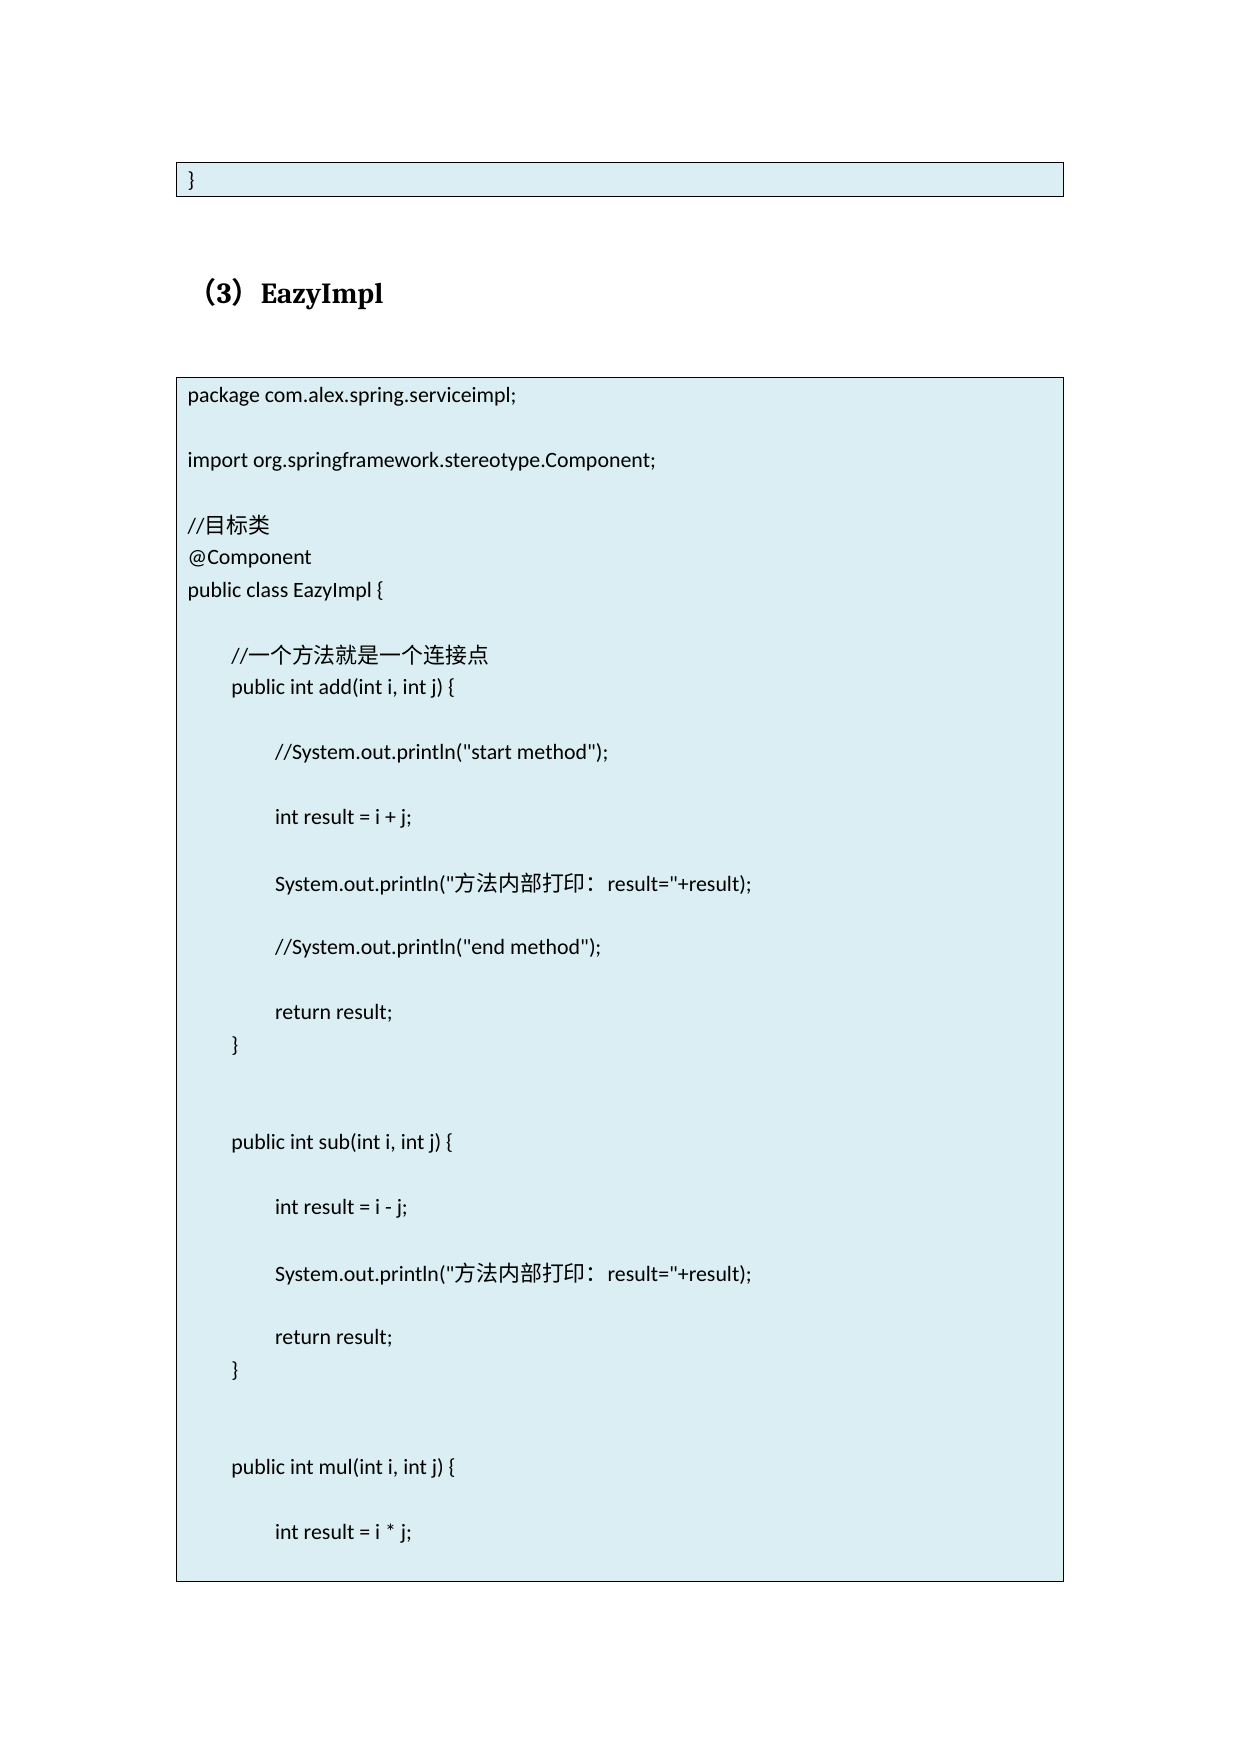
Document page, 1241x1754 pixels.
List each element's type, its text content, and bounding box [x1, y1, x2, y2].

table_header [177, 378, 1063, 1581]
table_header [177, 163, 1063, 196]
subtitle （3）EazyImpl [187, 258, 1053, 323]
